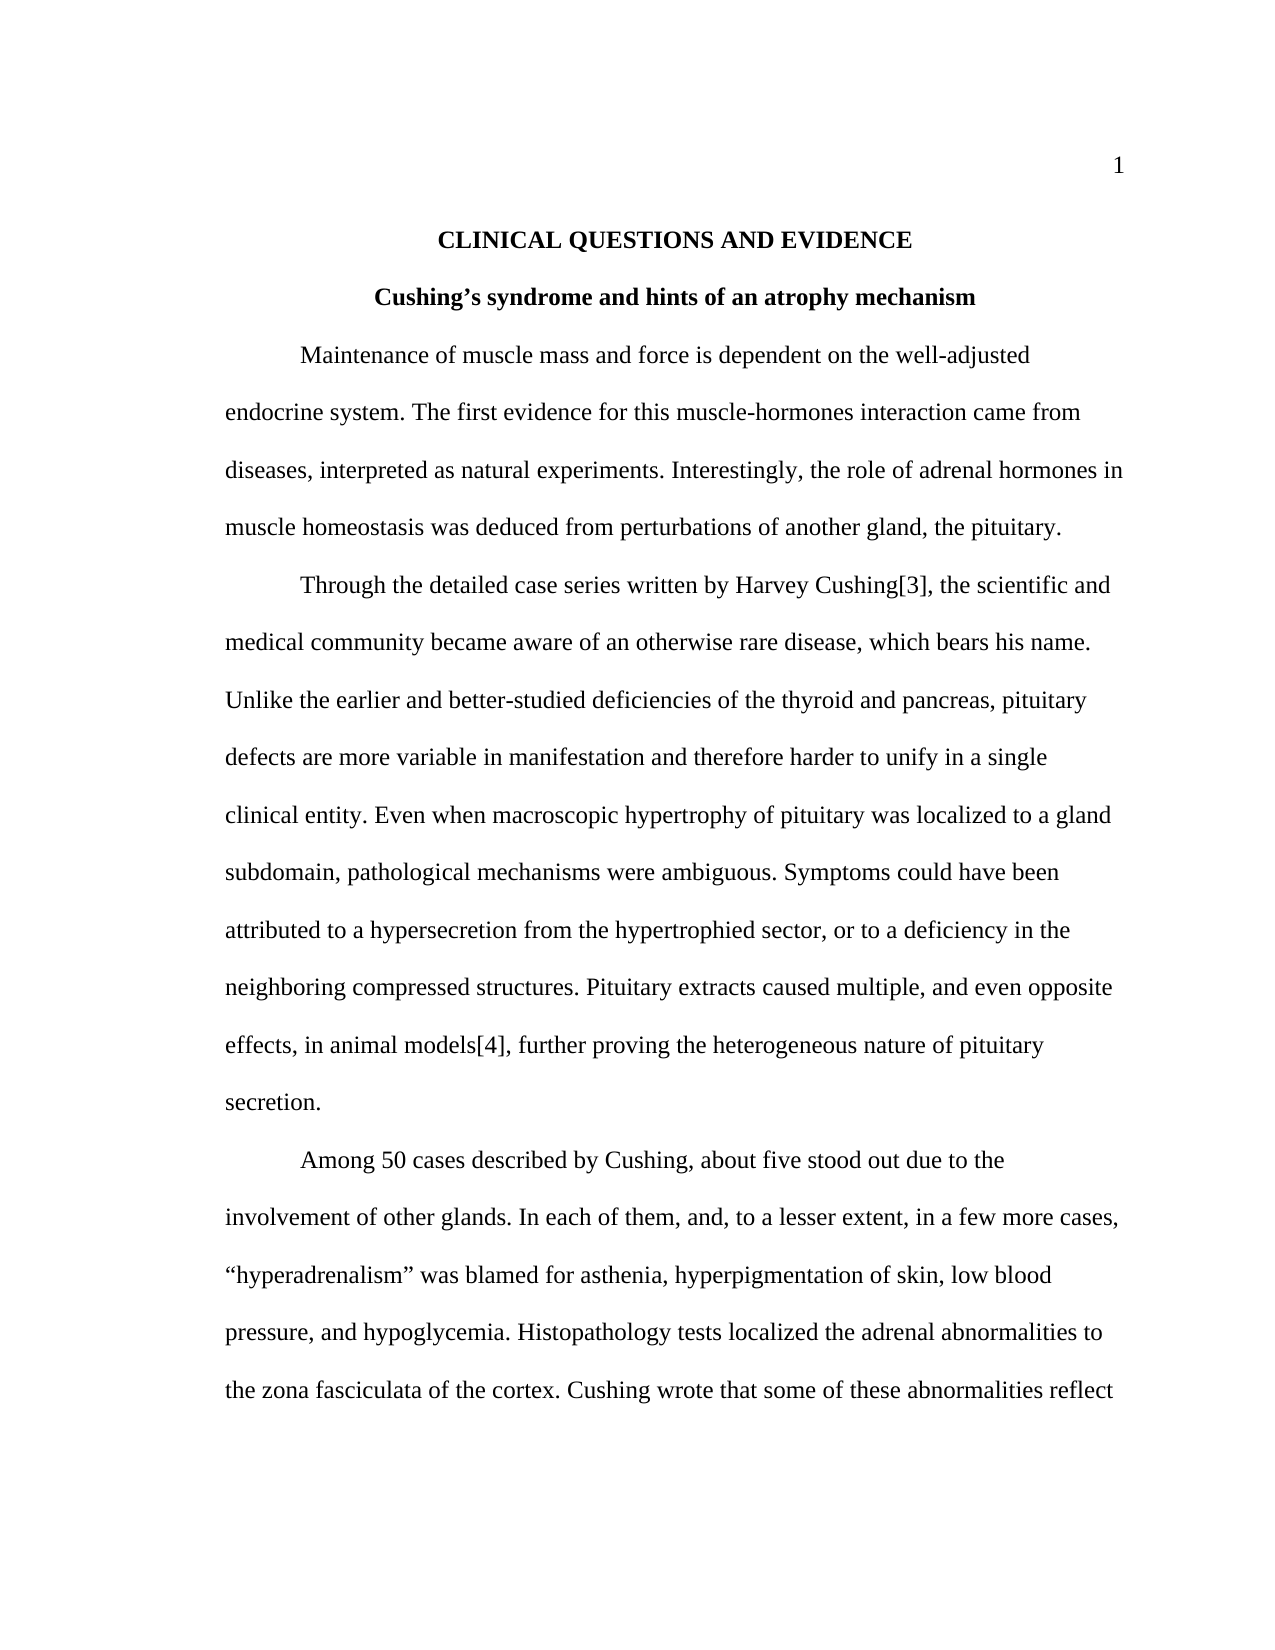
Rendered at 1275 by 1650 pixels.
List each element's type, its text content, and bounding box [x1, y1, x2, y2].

text Through the detailed case series written by Harvey Cushing[3], the scientific and medical community became aware of an otherwise rare disease, which bears his name. Unlike the earlier and better-studied deficiencies of the thyroid and pancreas, pituitary defects are more variable in manifestation and therefore harder to unify in a single clinical entity. Even when macroscopic hypertrophy of pituitary was localized to a gland subdomain, pathological mechanisms were ambiguous. Symptoms could have been attributed to a hypersecretion from the hypertrophied sector, or to a deficiency in the neighboring compressed structures. Pituitary extracts caused multiple, and even opposite effects, in animal models[4], further proving the heterogeneous nature of pituitary secretion. [225, 570, 1125, 1116]
subtitle CLINICAL QUESTIONS AND EVIDENCE [225, 225, 1125, 254]
text Maintenance of muscle mass and force is dependent on the well-adjusted endocrine system. The first evidence for this muscle-hormones interaction came from diseases, interpreted as natural experiments. Interestingly, the role of adrenal hormones in muscle homeostasis was deduced from perturbations of another gland, the pituitary. [225, 340, 1125, 541]
subtitle Cushing’s syndrome and hints of an atrophy mechanism [225, 282, 1125, 311]
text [225, 1145, 1125, 1404]
